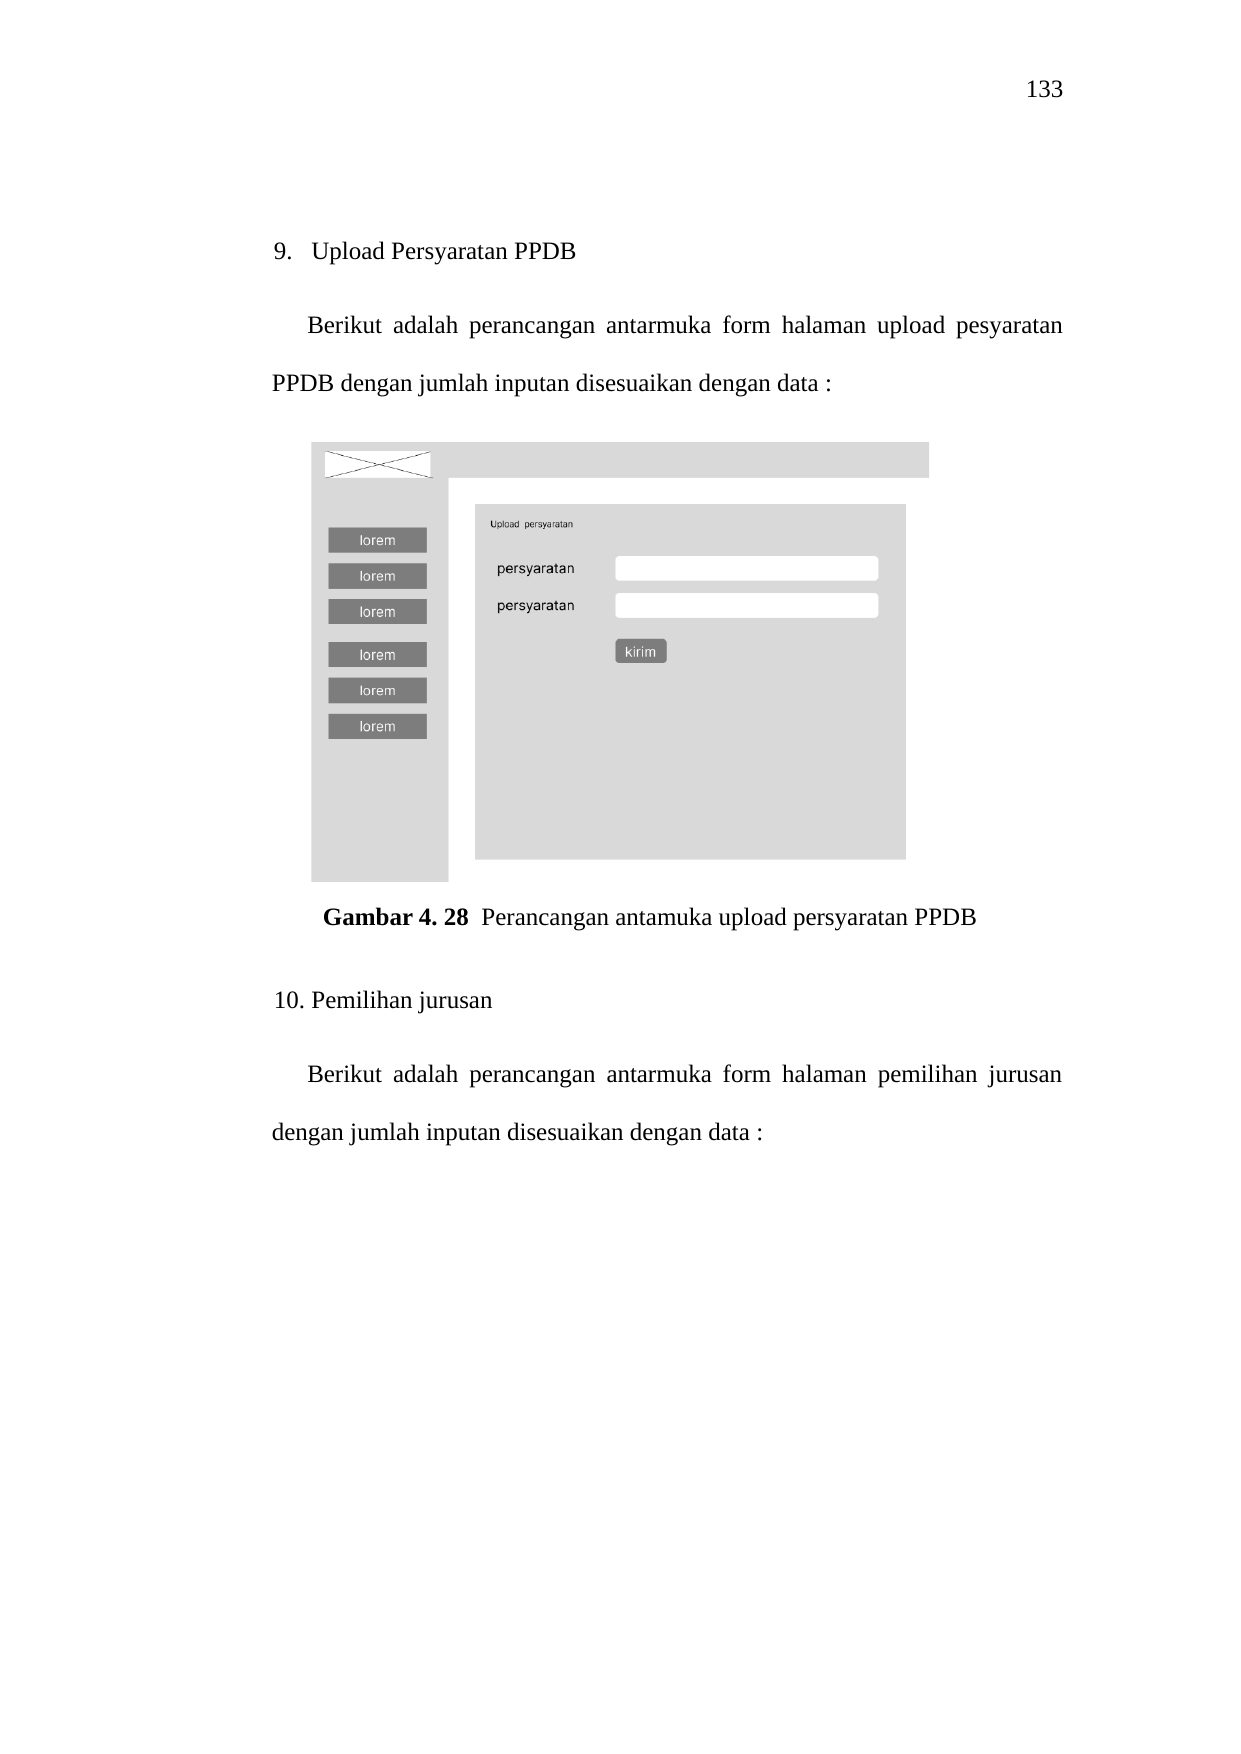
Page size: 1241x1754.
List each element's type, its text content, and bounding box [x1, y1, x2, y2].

picture [311, 442, 930, 882]
list Upload Persyaratan PPDB [274, 236, 1063, 265]
text Berikut adalah perancangan antarmuka form halaman upload pesyaratan PPDB dengan jumlah inputan disesuaikan dengan data : [272, 310, 1063, 397]
list Pemilihan jurusan [274, 985, 1063, 1014]
text Berikut adalah perancangan antarmuka form halaman pemilihan jurusan dengan jumlah inputan disesuaikan dengan data : [272, 1059, 1063, 1146]
